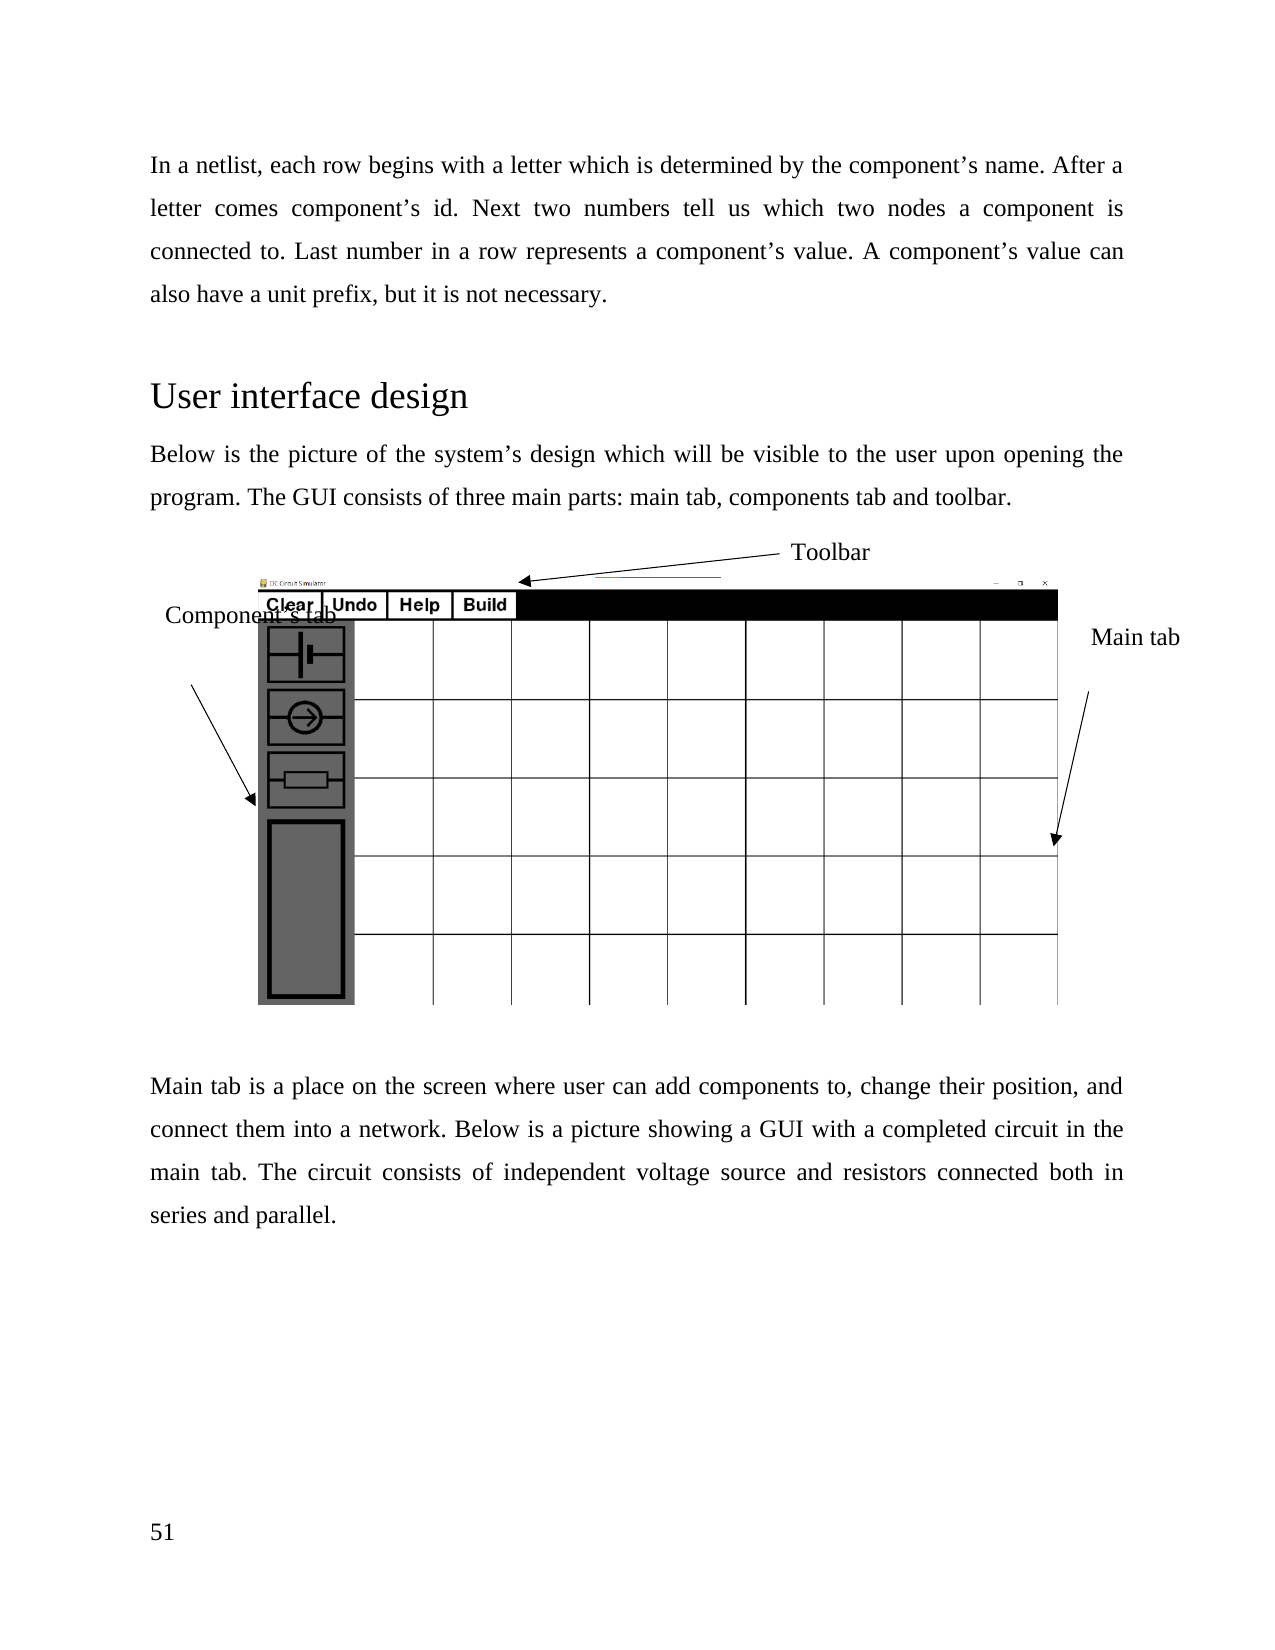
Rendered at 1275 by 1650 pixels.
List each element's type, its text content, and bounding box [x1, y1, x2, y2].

text In a netlist, each row begins with a letter which is determined by the component’s name. After a letter comes component’s id. Next two numbers tell us which two nodes a component is connected to. Last number in a row represents a component’s value. A component’s value can also have a unit prefix, but it is not necessary. [150, 150, 1125, 308]
text Main tab is a place on the screen where user can add components to, change their position, and connect them into a network. Below is a picture showing a GUI with a completed circuit in the main tab. The circuit consists of independent voltage source and resistors connected both in series and parallel. [150, 1071, 1125, 1229]
subtitle User interface design [150, 374, 1125, 417]
picture [258, 577, 1058, 1005]
text Below is the picture of the system’s design which will be visible to the user upon opening the program. The GUI consists of three main parts: main tab, components tab and toolbar. [150, 439, 1125, 511]
